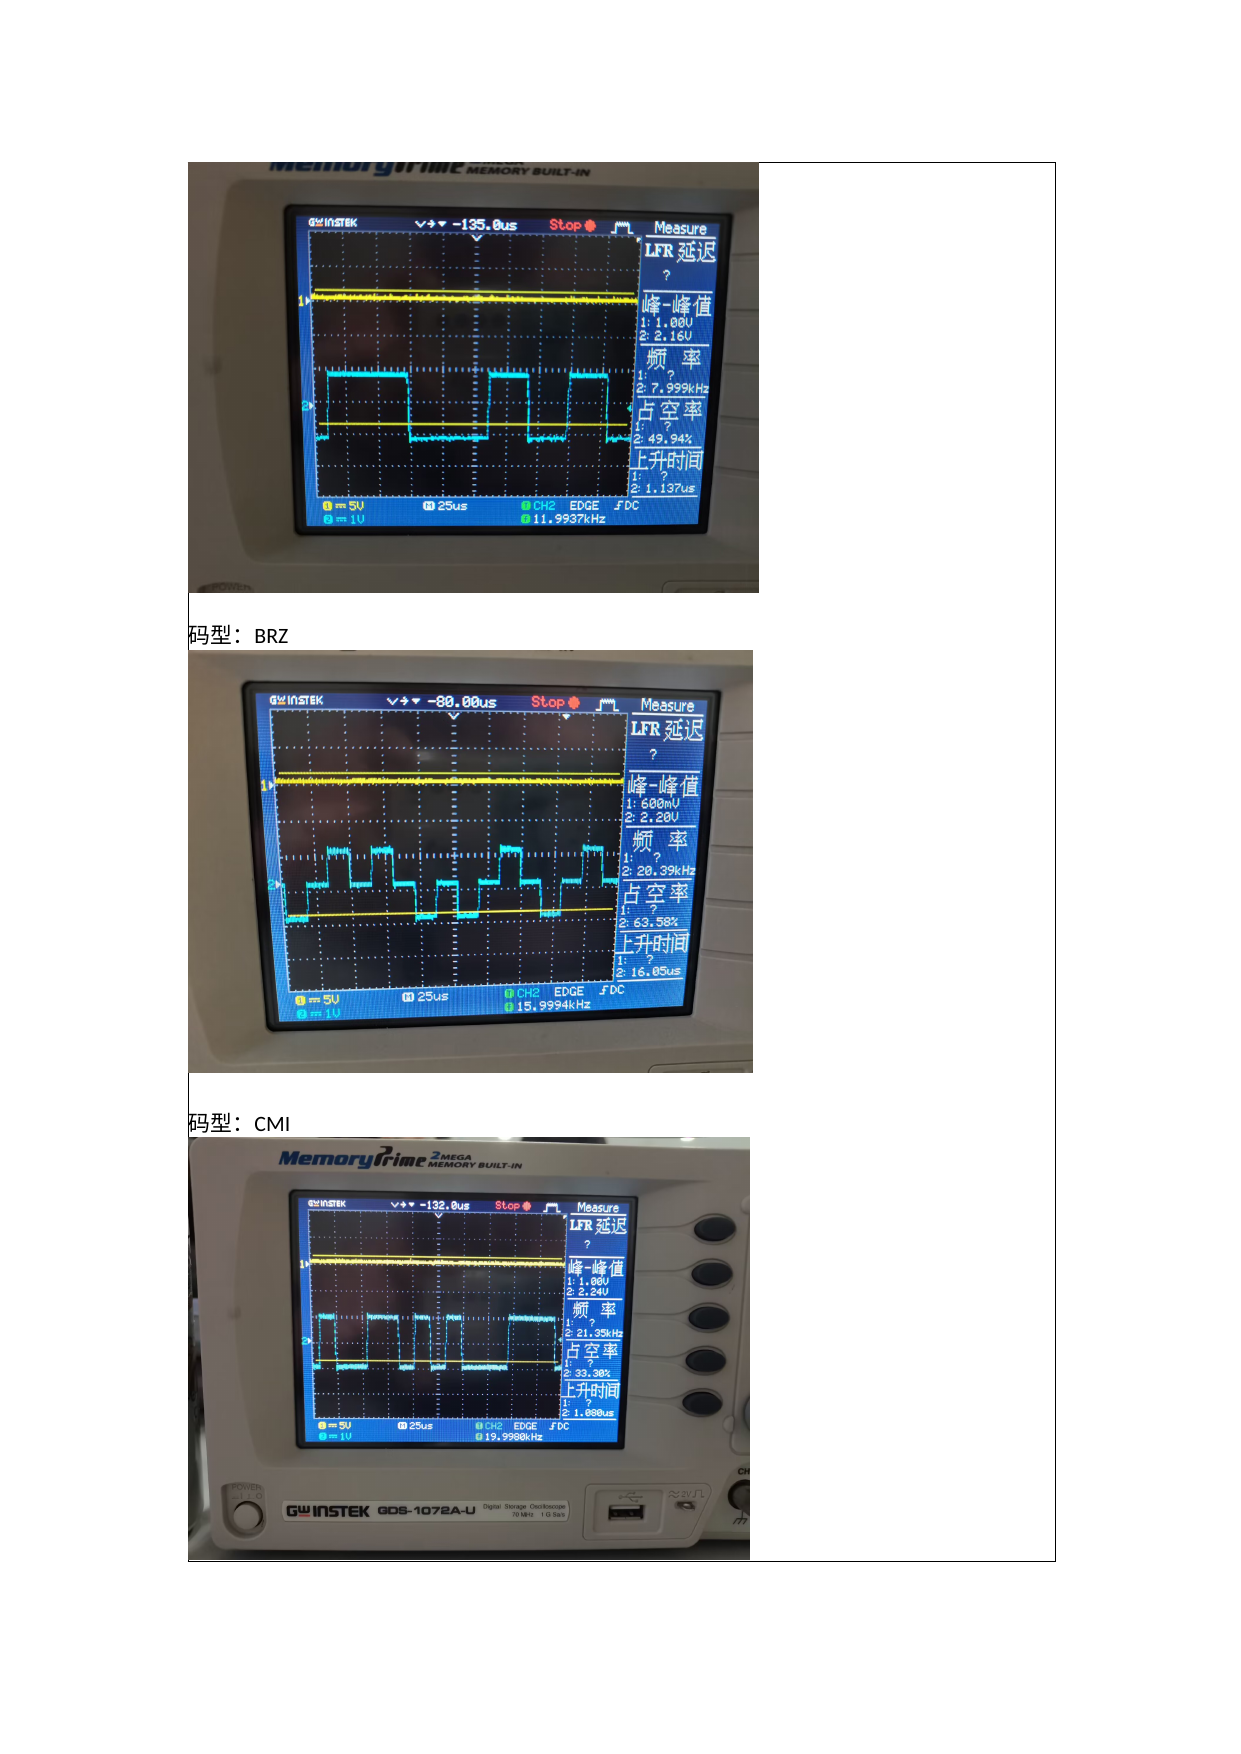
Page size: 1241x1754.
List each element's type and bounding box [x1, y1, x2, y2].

picture [188, 162, 759, 593]
table_cell [189, 163, 1055, 1561]
picture [188, 1137, 750, 1560]
picture [188, 650, 753, 1073]
